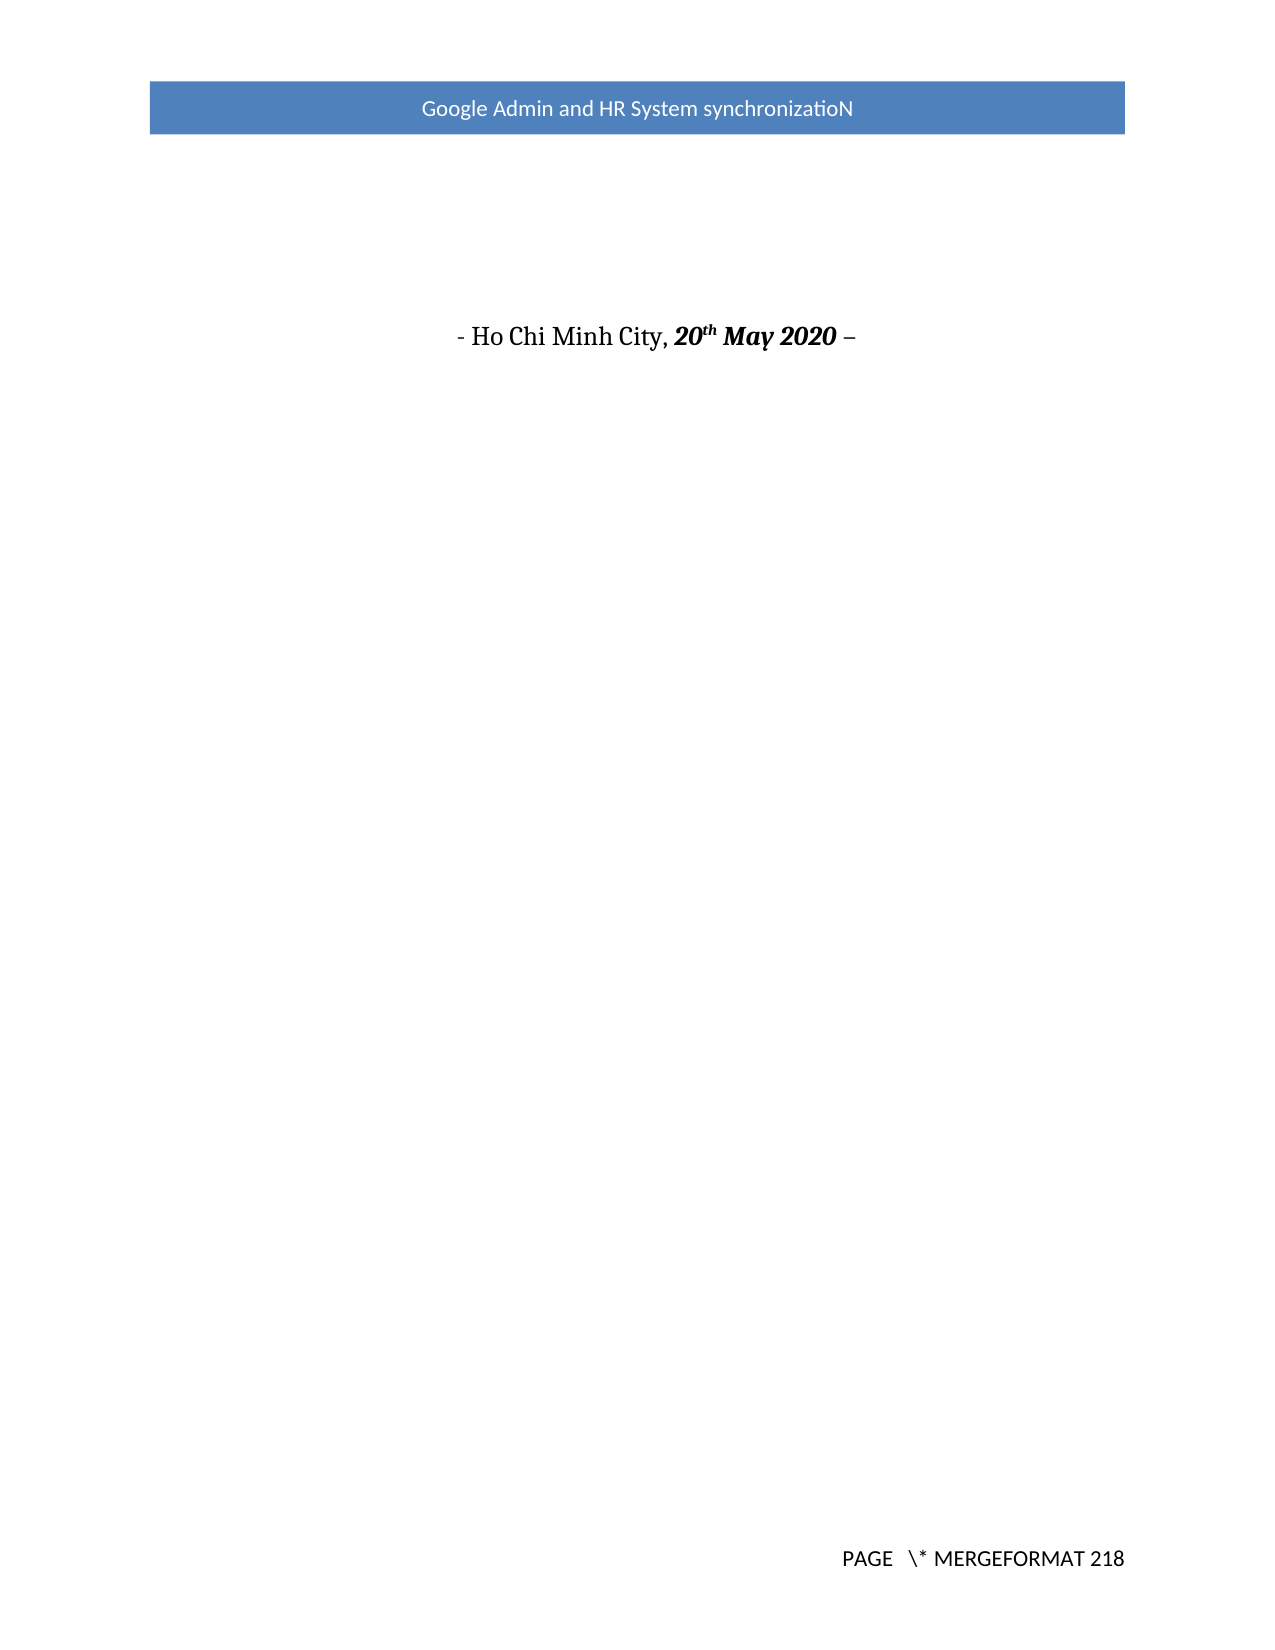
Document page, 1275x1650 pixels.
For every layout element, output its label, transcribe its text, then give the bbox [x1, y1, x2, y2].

text - Ho Chi Minh City, 20th May 2020 – [187, 318, 1125, 356]
